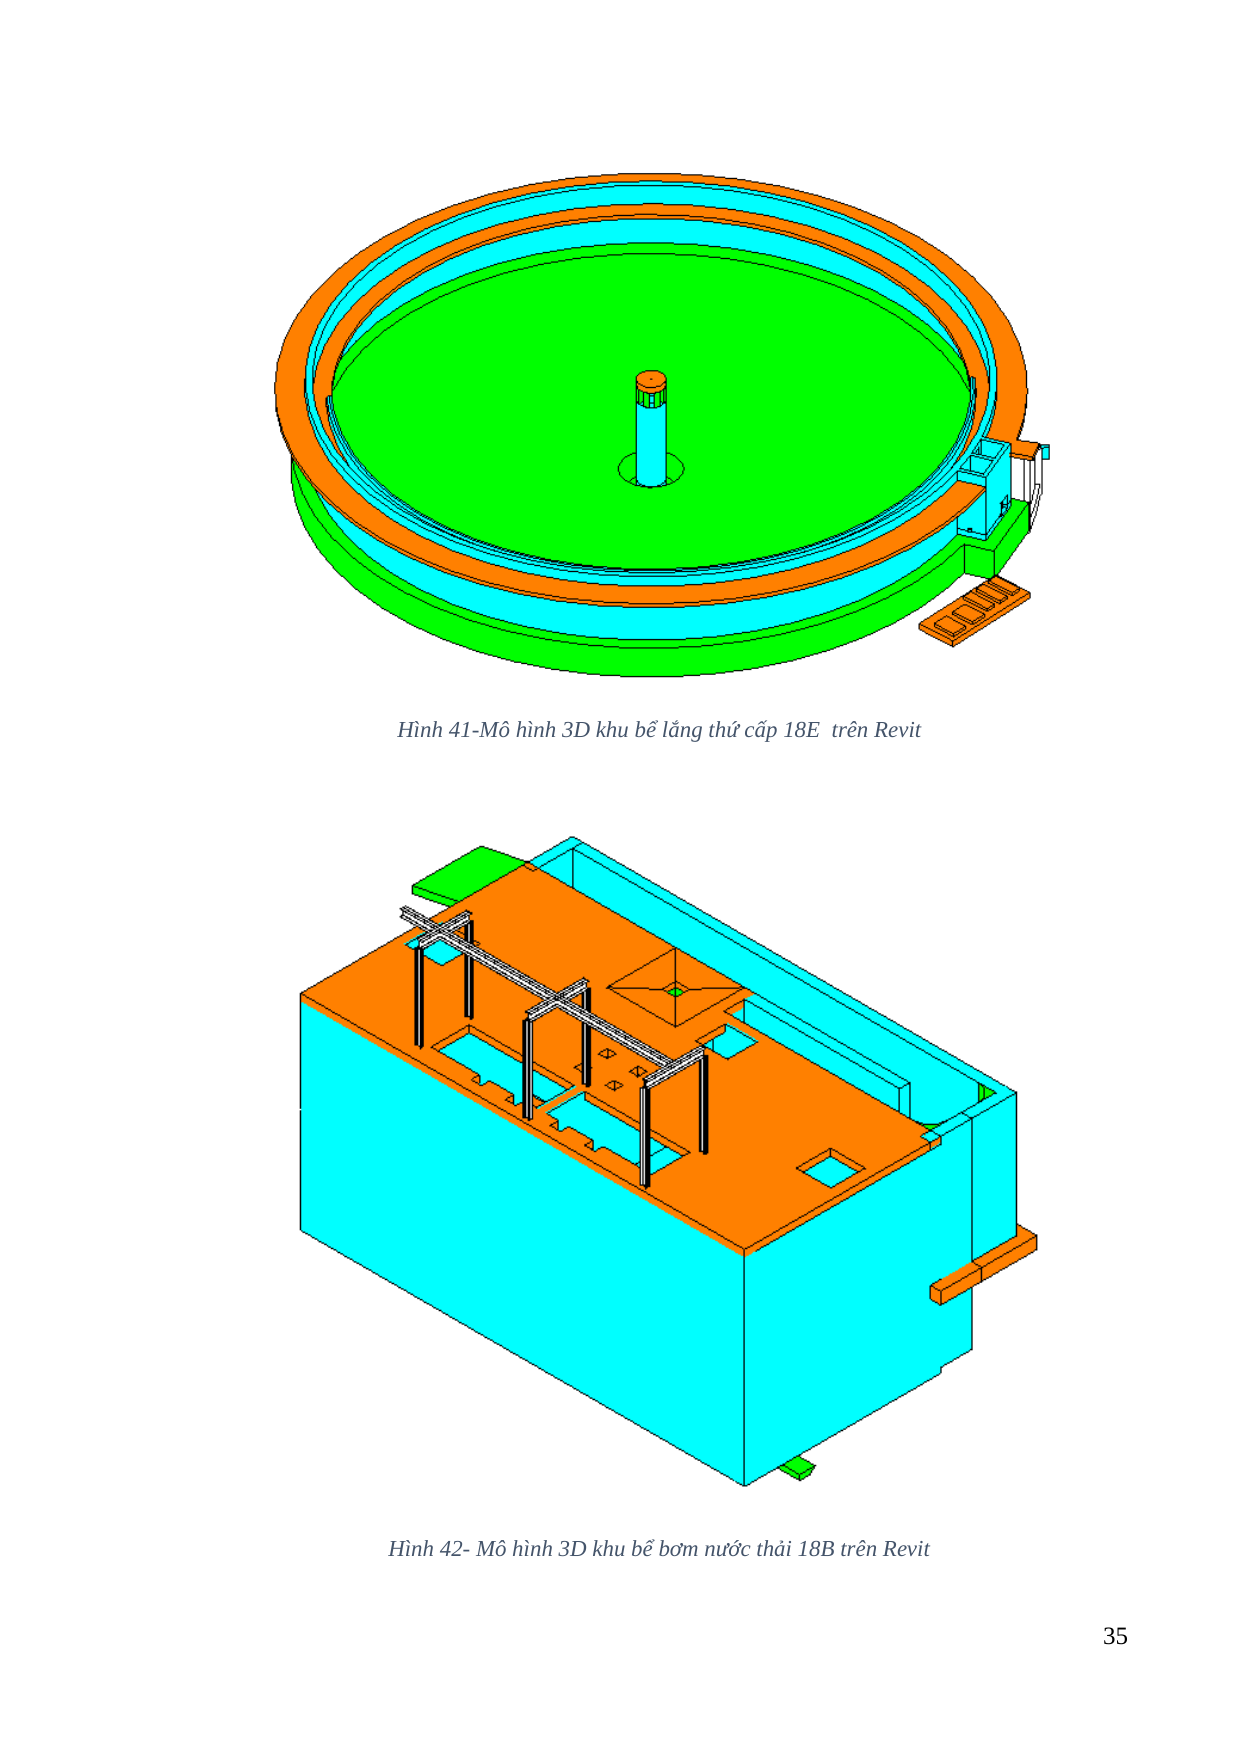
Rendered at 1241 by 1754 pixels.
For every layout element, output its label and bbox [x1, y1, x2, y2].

picture [237, 776, 1084, 1519]
picture [237, 157, 1083, 700]
